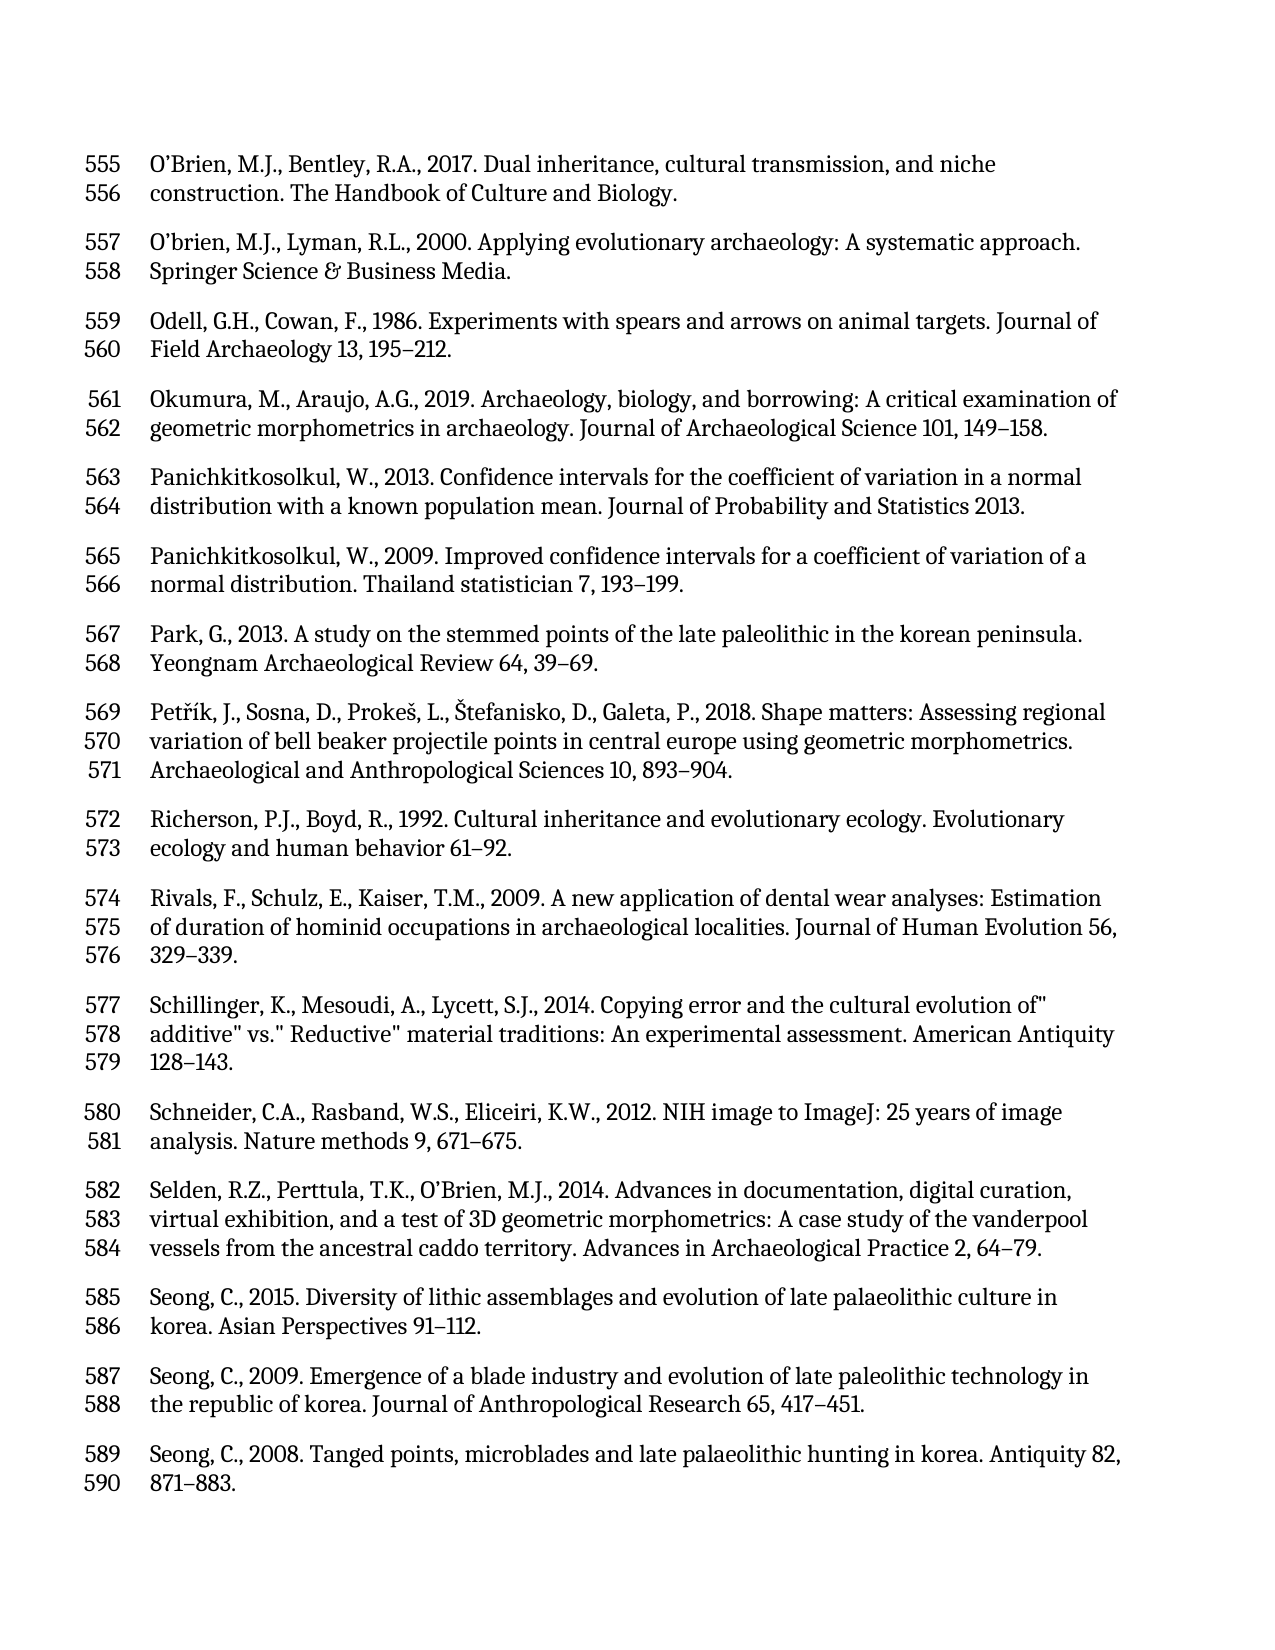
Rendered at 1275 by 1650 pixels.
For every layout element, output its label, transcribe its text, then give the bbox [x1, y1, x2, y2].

text Rivals, F., Schulz, E., Kaiser, T.M., 2009. A new application of dental wear analyses: Estimation of duration of hominid occupations in archaeological localities. Journal of Human Evolution 56, 329–339. [150, 884, 1125, 970]
text Seong, C., 2009. Emergence of a blade industry and evolution of late paleolithic technology in the republic of korea. Journal of Anthropological Research 65, 417–451. [150, 1362, 1125, 1419]
text Petřı́k, J., Sosna, D., Prokeš, L., Štefanisko, D., Galeta, P., 2018. Shape matters: Assessing regional variation of bell beaker projectile points in central europe using geometric morphometrics. Archaeological and Anthropological Sciences 10, 893–904. [150, 698, 1125, 784]
text Panichkitkosolkul, W., 2009. Improved confidence intervals for a coefficient of variation of a normal distribution. Thailand statistician 7, 193–199. [150, 542, 1125, 599]
text Selden, R.Z., Perttula, T.K., O’Brien, M.J., 2014. Advances in documentation, digital curation, virtual exhibition, and a test of 3D geometric morphometrics: A case study of the vanderpool vessels from the ancestral caddo territory. Advances in Archaeological Practice 2, 64–79. [150, 1176, 1125, 1262]
text Panichkitkosolkul, W., 2013. Confidence intervals for the coefficient of variation in a normal distribution with a known population mean. Journal of Probability and Statistics 2013. [150, 463, 1125, 521]
text O’brien, M.J., Lyman, R.L., 2000. Applying evolutionary archaeology: A systematic approach. Springer Science & Business Media. [150, 228, 1125, 286]
text Richerson, P.J., Boyd, R., 1992. Cultural inheritance and evolutionary ecology. Evolutionary ecology and human behavior 61–92. [150, 805, 1125, 863]
text O’Brien, M.J., Bentley, R.A., 2017. Dual inheritance, cultural transmission, and niche construction. The Handbook of Culture and Biology. [150, 150, 1125, 207]
text Park, G., 2013. A study on the stemmed points of the late paleolithic in the korean peninsula. Yeongnam Archaeological Review 64, 39–69. [150, 620, 1125, 677]
text Schneider, C.A., Rasband, W.S., Eliceiri, K.W., 2012. NIH image to ImageJ: 25 years of image analysis. Nature methods 9, 671–675. [150, 1098, 1125, 1155]
text Seong, C., 2008. Tanged points, microblades and late palaeolithic hunting in korea. Antiquity 82, 871–883. [150, 1440, 1125, 1497]
text Schillinger, K., Mesoudi, A., Lycett, S.J., 2014. Copying error and the cultural evolution of" additive" vs." Reductive" material traditions: An experimental assessment. American Antiquity 128–143. [150, 991, 1125, 1077]
text Odell, G.H., Cowan, F., 1986. Experiments with spears and arrows on animal targets. Journal of Field Archaeology 13, 195–212. [150, 307, 1125, 364]
text Okumura, M., Araujo, A.G., 2019. Archaeology, biology, and borrowing: A critical examination of geometric morphometrics in archaeology. Journal of Archaeological Science 101, 149–158. [150, 385, 1125, 442]
text Seong, C., 2015. Diversity of lithic assemblages and evolution of late palaeolithic culture in korea. Asian Perspectives 91–112. [150, 1283, 1125, 1341]
